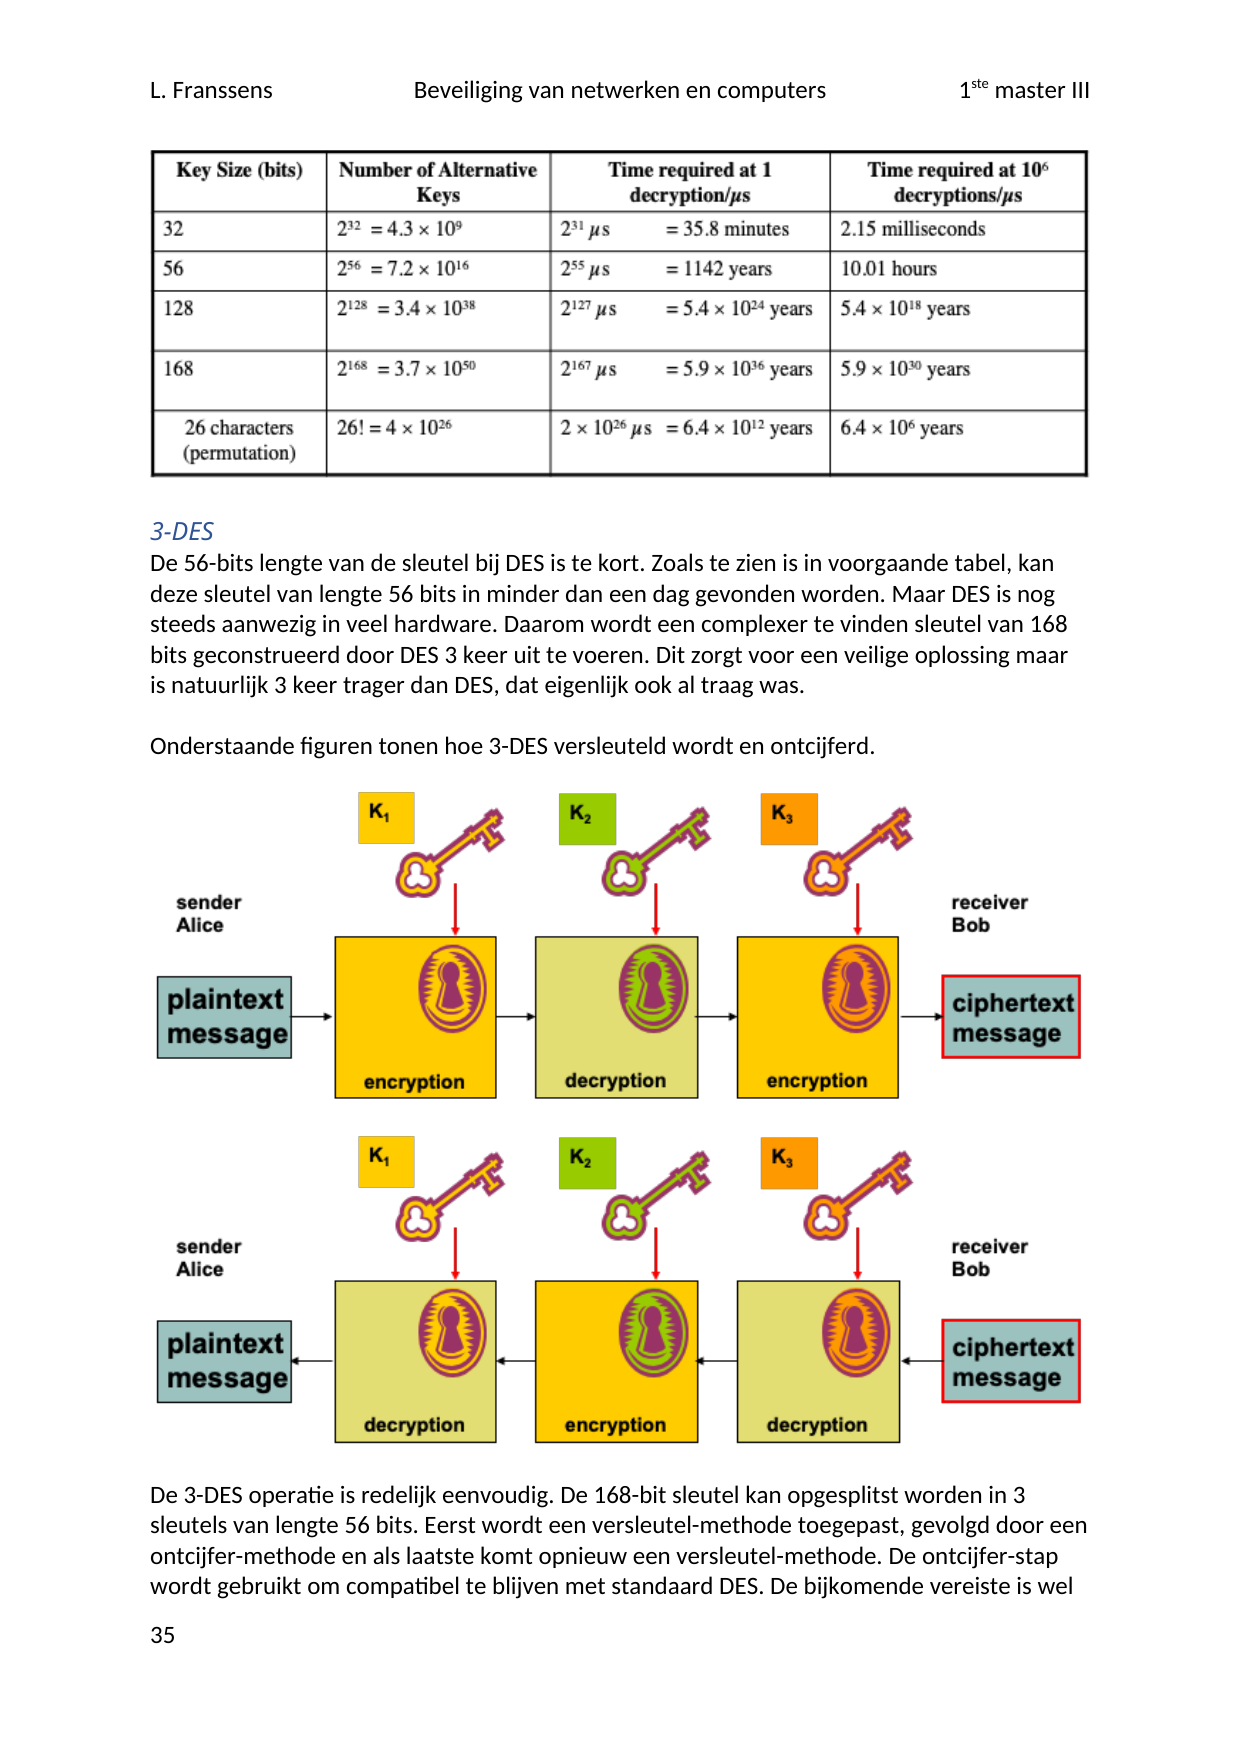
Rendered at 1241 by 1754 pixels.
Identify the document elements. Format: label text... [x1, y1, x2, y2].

subtitle 3-DES [150, 513, 1090, 547]
text Onderstaande figuren tonen hoe 3-DES versleuteld wordt en ontcijferd. [150, 730, 1090, 761]
text De 56-bits lengte van de sleutel bij DES is te kort. Zoals te zien is in voorgaande tabel, kan deze sleutel van lengte 56 bits in minder dan een dag gevonden worden. Maar DES is nog steeds aanwezig in veel hardware. Daarom wordt een complexer te vinden sleutel van 168 bits geconstrueerd door DES 3 keer uit te voeren. Dit zorgt voor een veilige oplossing maar is natuurlijk 3 keer trager dan DES, dat eigenlijk ook al traag was. [150, 547, 1090, 700]
picture [150, 150, 1091, 479]
picture [150, 791, 1091, 1106]
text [150, 1479, 1090, 1601]
picture [150, 1135, 1091, 1449]
